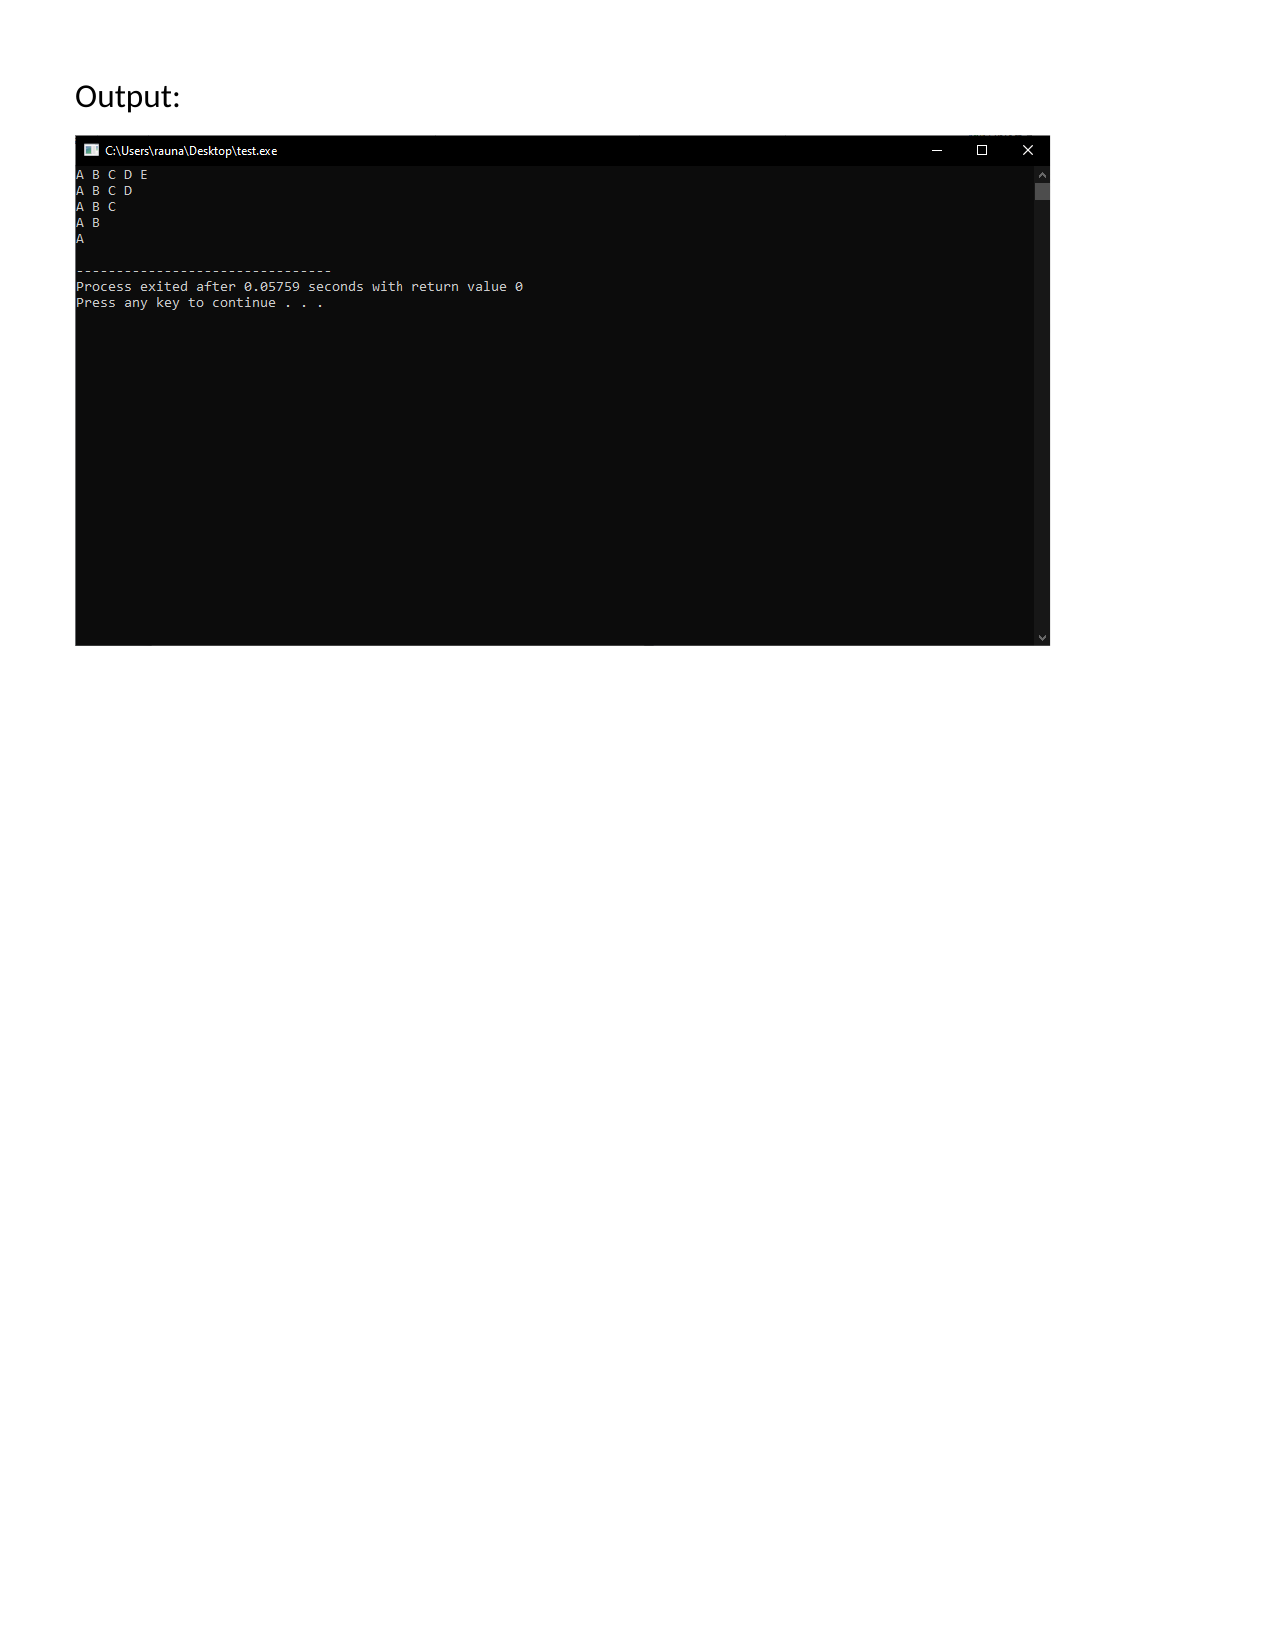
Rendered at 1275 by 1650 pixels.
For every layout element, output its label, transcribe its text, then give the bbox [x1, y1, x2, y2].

picture [75, 135, 1050, 646]
text Output: [75, 75, 1200, 116]
